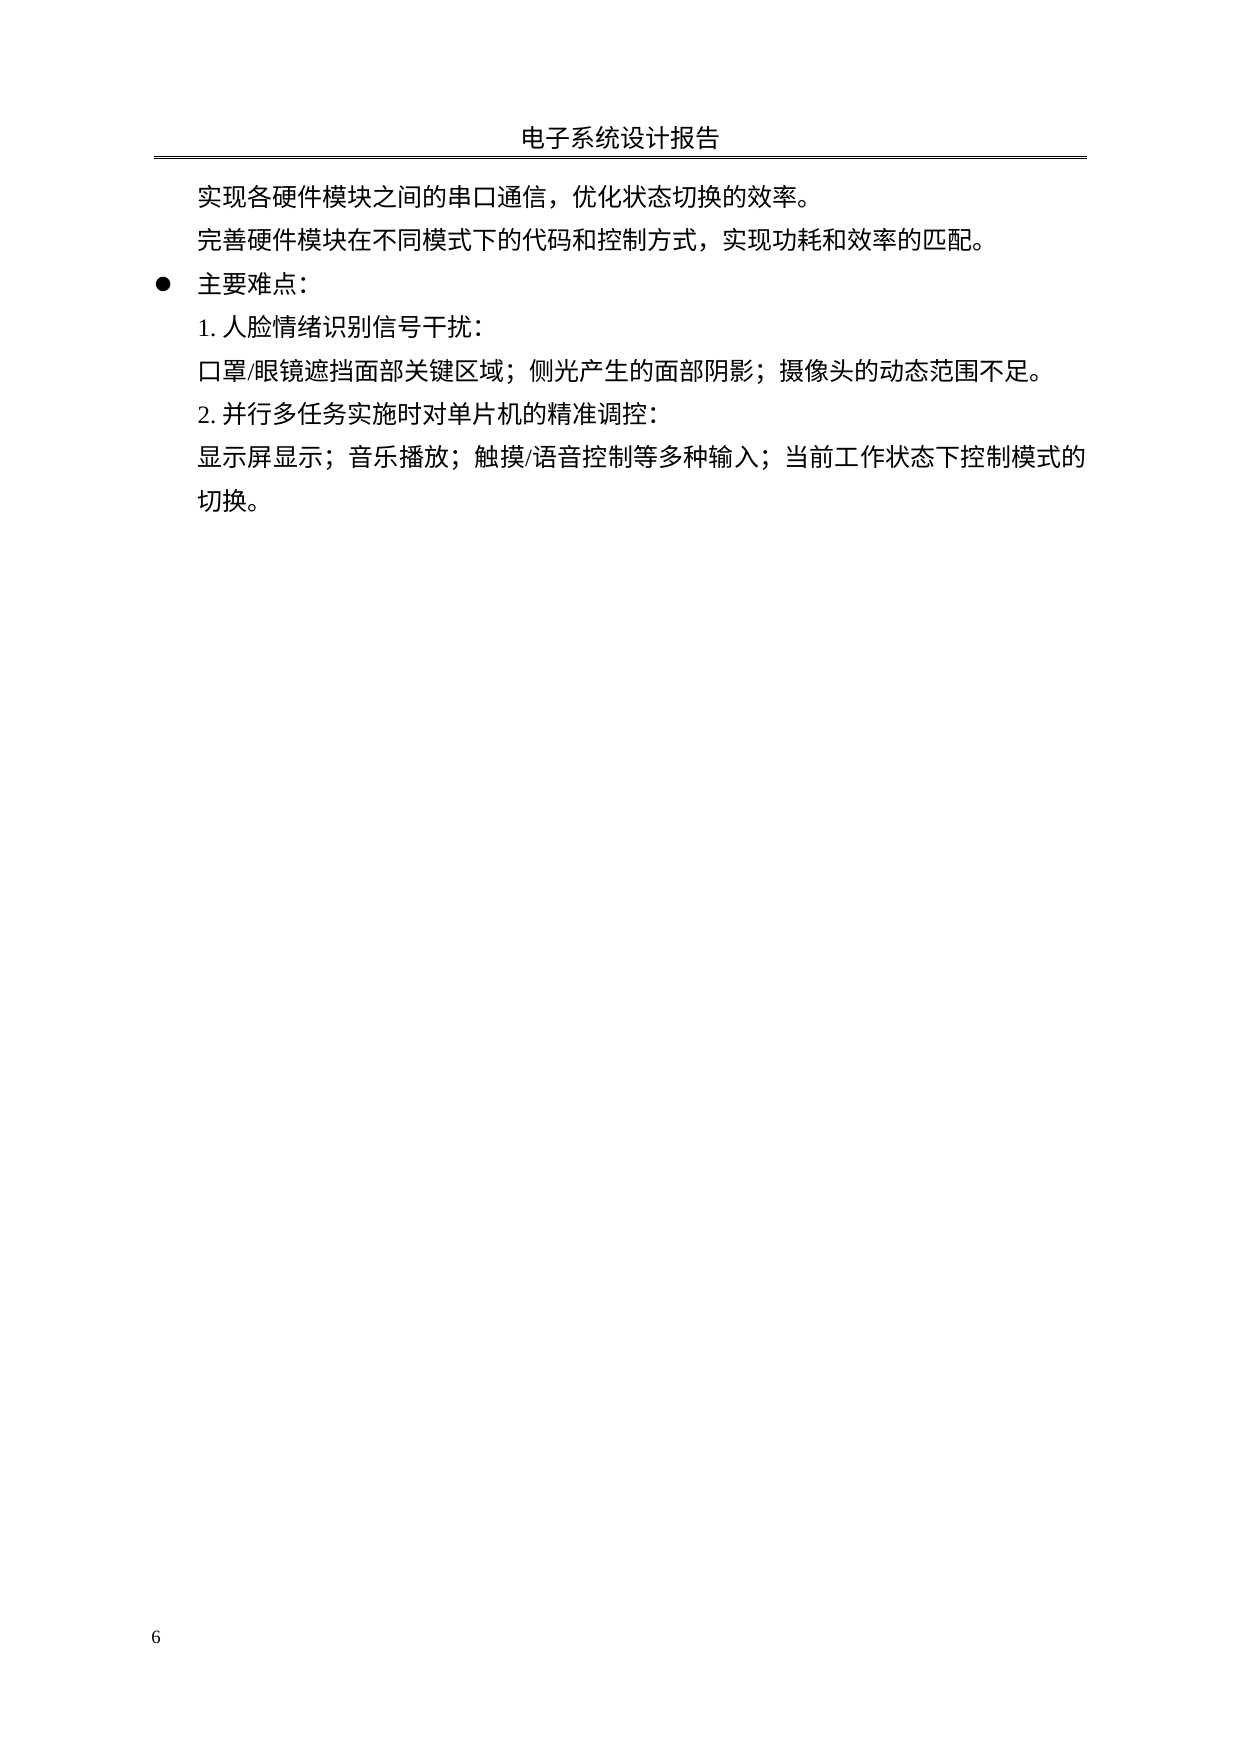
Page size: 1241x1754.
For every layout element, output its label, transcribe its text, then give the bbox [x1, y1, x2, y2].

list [197, 177, 1087, 257]
list 主要难点： [153, 264, 1087, 300]
list 1. 人脸情绪识别信号干扰： 口罩/眼镜遮挡面部关键区域；侧光产生的面部阴影；摄像头的动态范围不足。 2. 并行多任务实施时对单片机的精准调控： 显示屏显示；音乐播放；触摸/语音控制等多种输入；当前工作状态下控制模式的切换。 [197, 307, 1087, 517]
